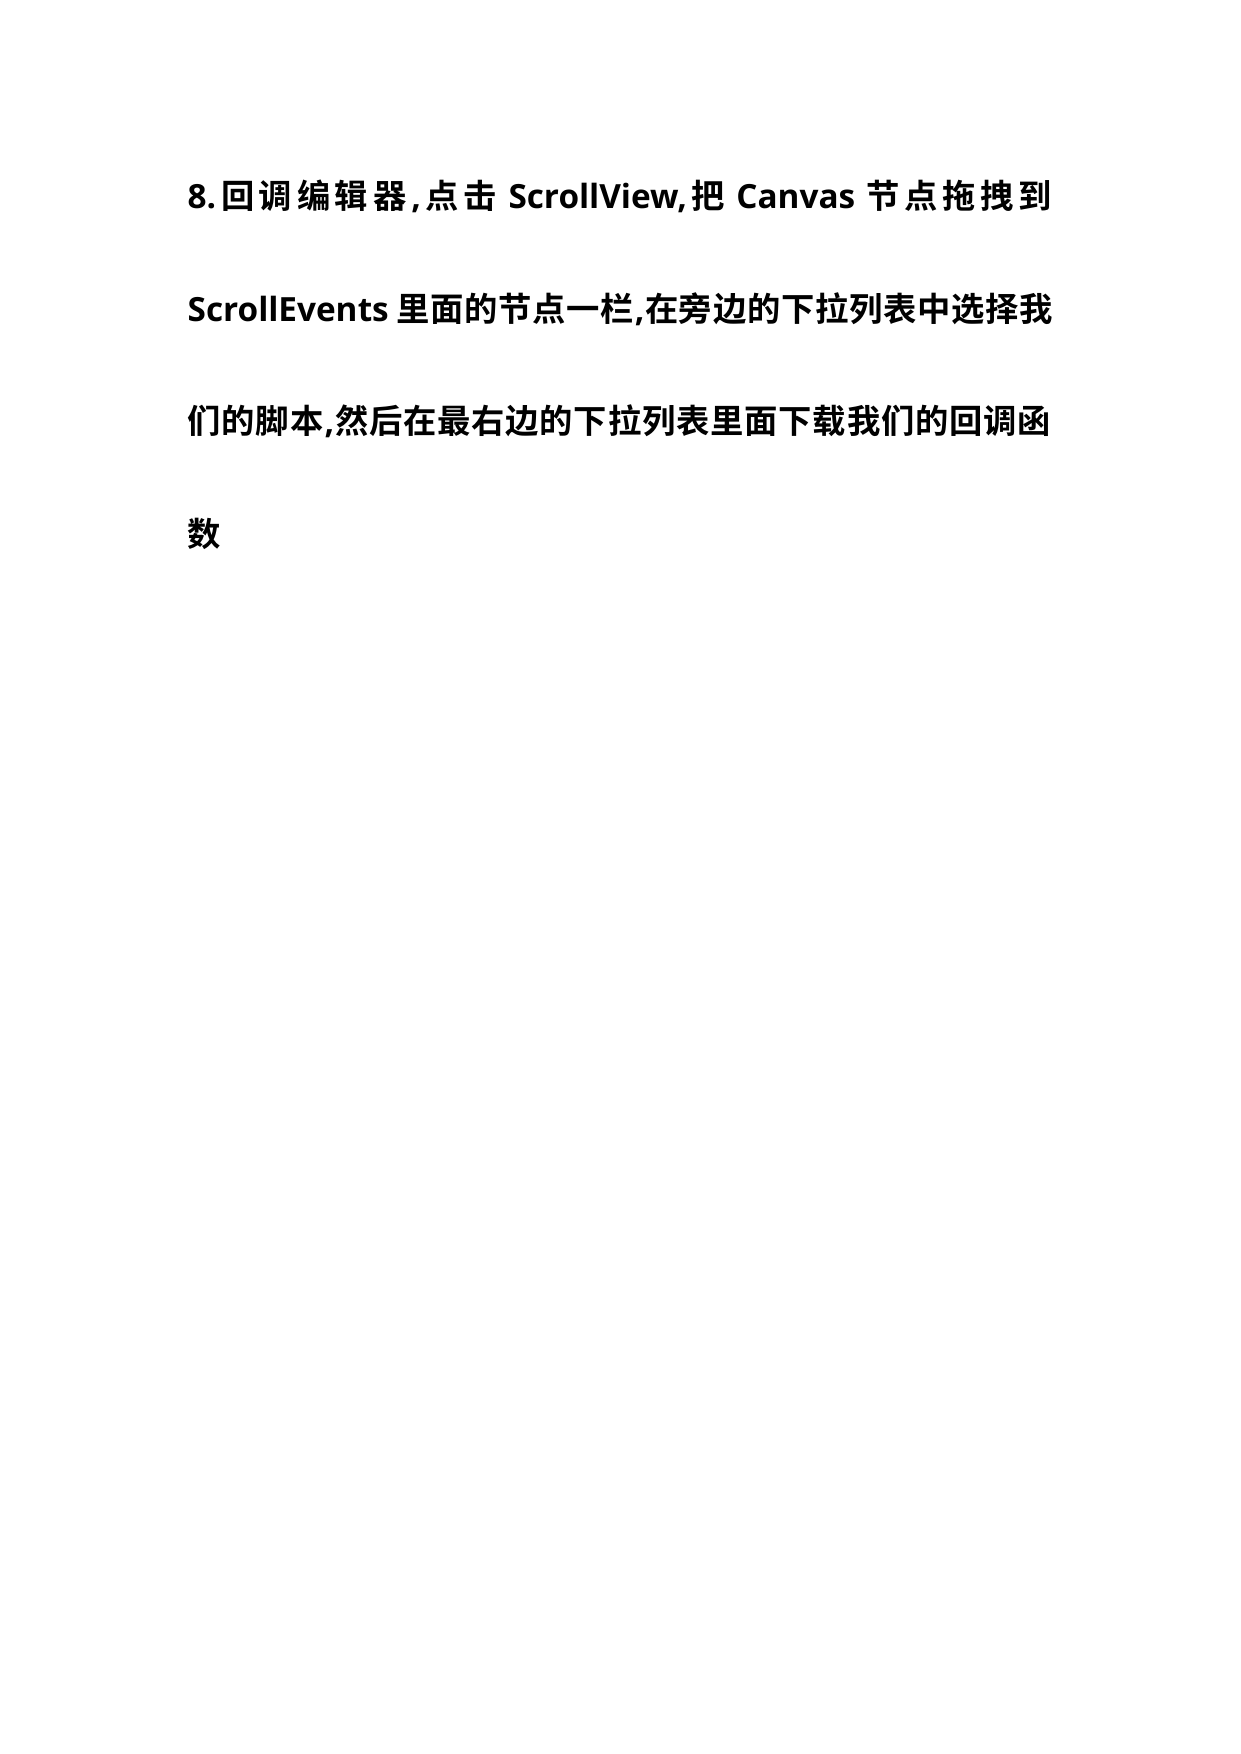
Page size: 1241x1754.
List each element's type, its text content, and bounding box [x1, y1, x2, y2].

subtitle 8.回调编辑器,点击ScrollView,把Canvas节点拖拽到ScrollEvents里面的节点一栏,在旁边的下拉列表中选择我们的脚本,然后在最右边的下拉列表里面下载我们的回调函数 [187, 162, 1053, 564]
